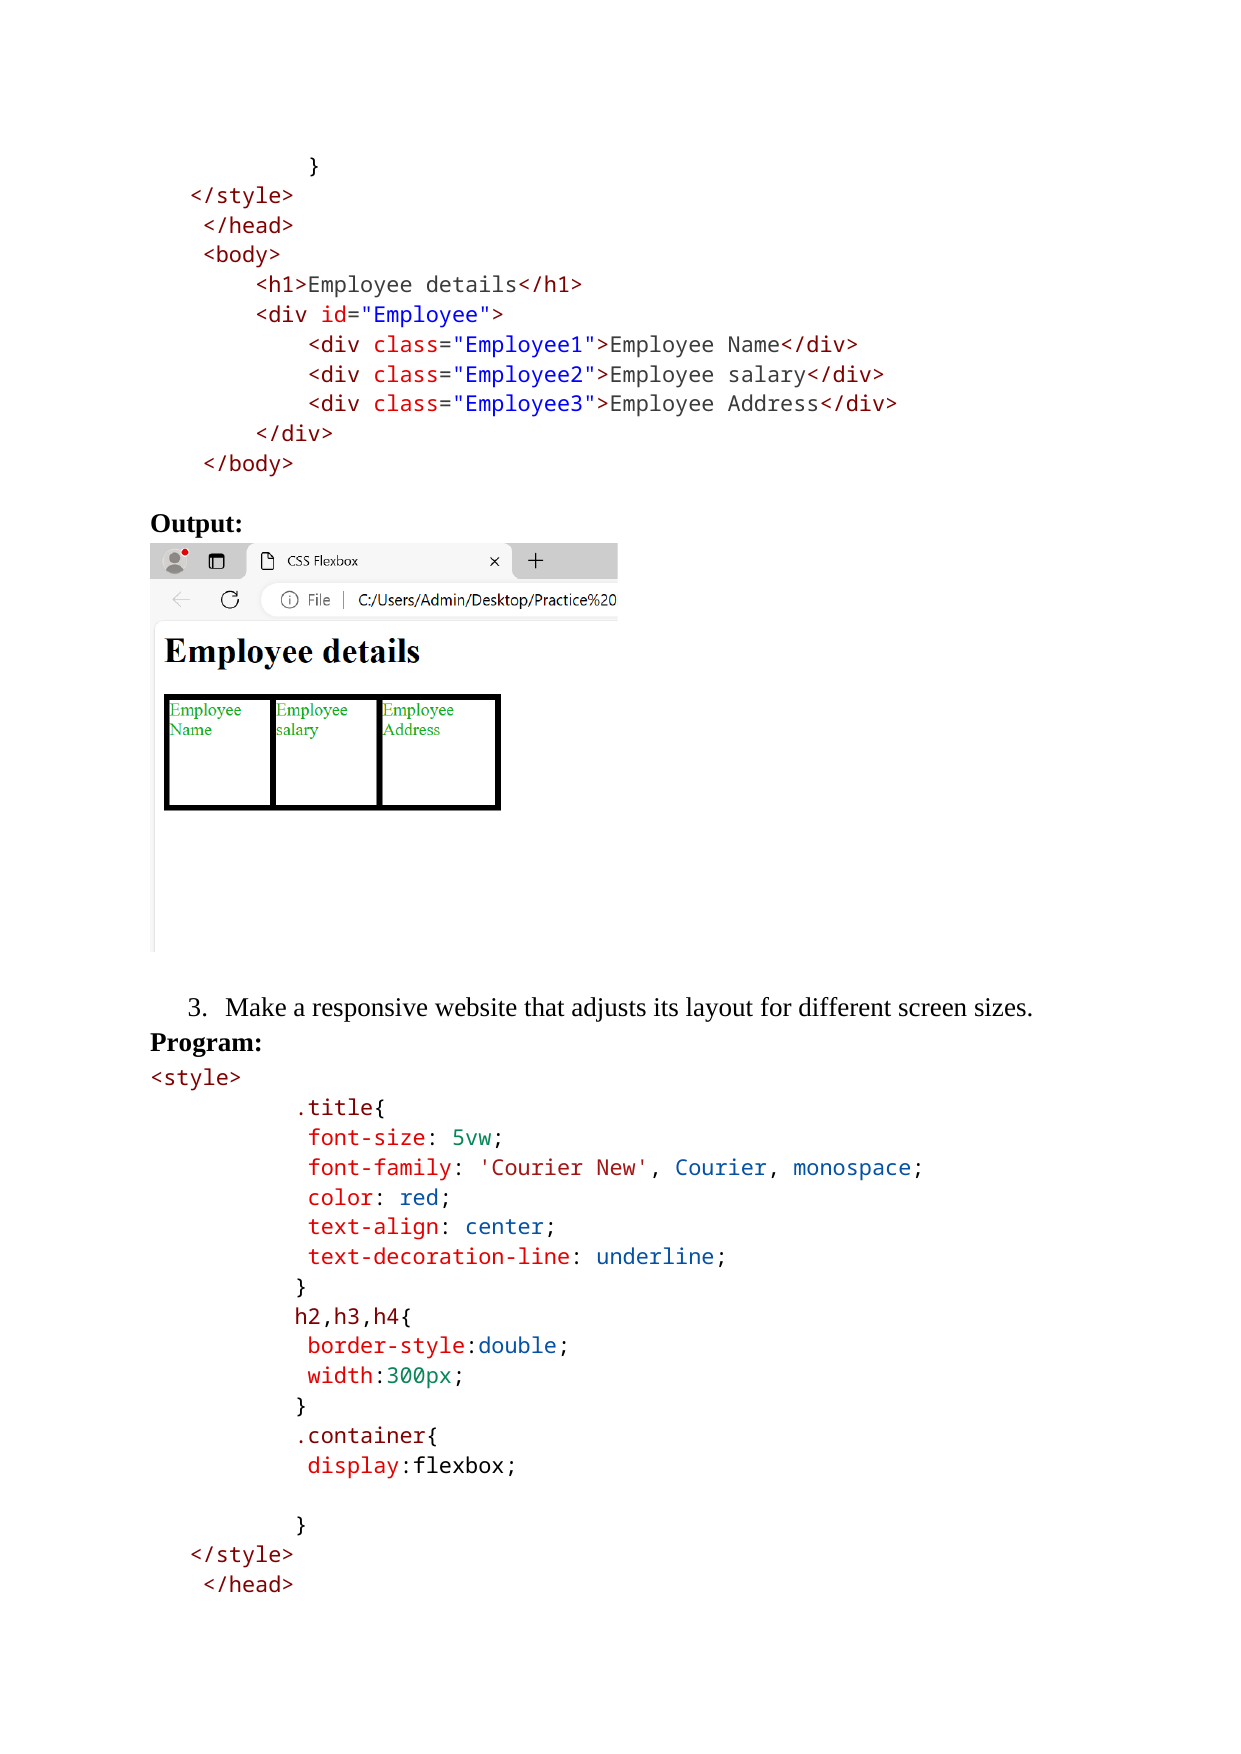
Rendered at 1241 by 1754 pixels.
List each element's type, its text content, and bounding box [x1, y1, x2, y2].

text <style> [150, 1062, 1090, 1092]
text <div id="Employee"> [150, 299, 1090, 329]
text <div class="Employee1">Employee Name</div> [150, 329, 1090, 358]
text } [150, 1390, 1090, 1420]
text } [150, 150, 1090, 180]
text color: red; [150, 1181, 1090, 1211]
text <h1>Employee details</h1> [150, 269, 1090, 299]
text </head> [150, 1569, 1090, 1598]
text Output: [150, 507, 1090, 539]
text } [150, 1509, 1090, 1539]
list Make a responsive website that adjusts its layout for different screen sizes. [187, 991, 1090, 1022]
text <div class="Employee3">Employee Address</div> [150, 388, 1090, 418]
text text-align: center; [150, 1211, 1090, 1241]
picture [150, 543, 618, 952]
text </head> [150, 209, 1090, 239]
text display:flexbox; [150, 1449, 1090, 1479]
text border-style:double; [150, 1330, 1090, 1360]
text text-decoration-line: underline; [150, 1241, 1090, 1271]
text </div> [150, 418, 1090, 448]
text .container{ [150, 1420, 1090, 1449]
text width:300px; [150, 1360, 1090, 1390]
text Program: [150, 1027, 1090, 1058]
text <body> [150, 239, 1090, 269]
text h2,h3,h4{ [150, 1301, 1090, 1330]
text font-size: 5vw; [150, 1122, 1090, 1152]
text </style> [150, 1539, 1090, 1569]
text .title{ [150, 1092, 1090, 1122]
text <div class="Employee2">Employee salary</div> [150, 358, 1090, 388]
text } [150, 1271, 1090, 1301]
text font-family: 'Courier New', Courier, monospace; [150, 1152, 1090, 1181]
text </body> [150, 448, 1090, 478]
text </style> [150, 180, 1090, 209]
